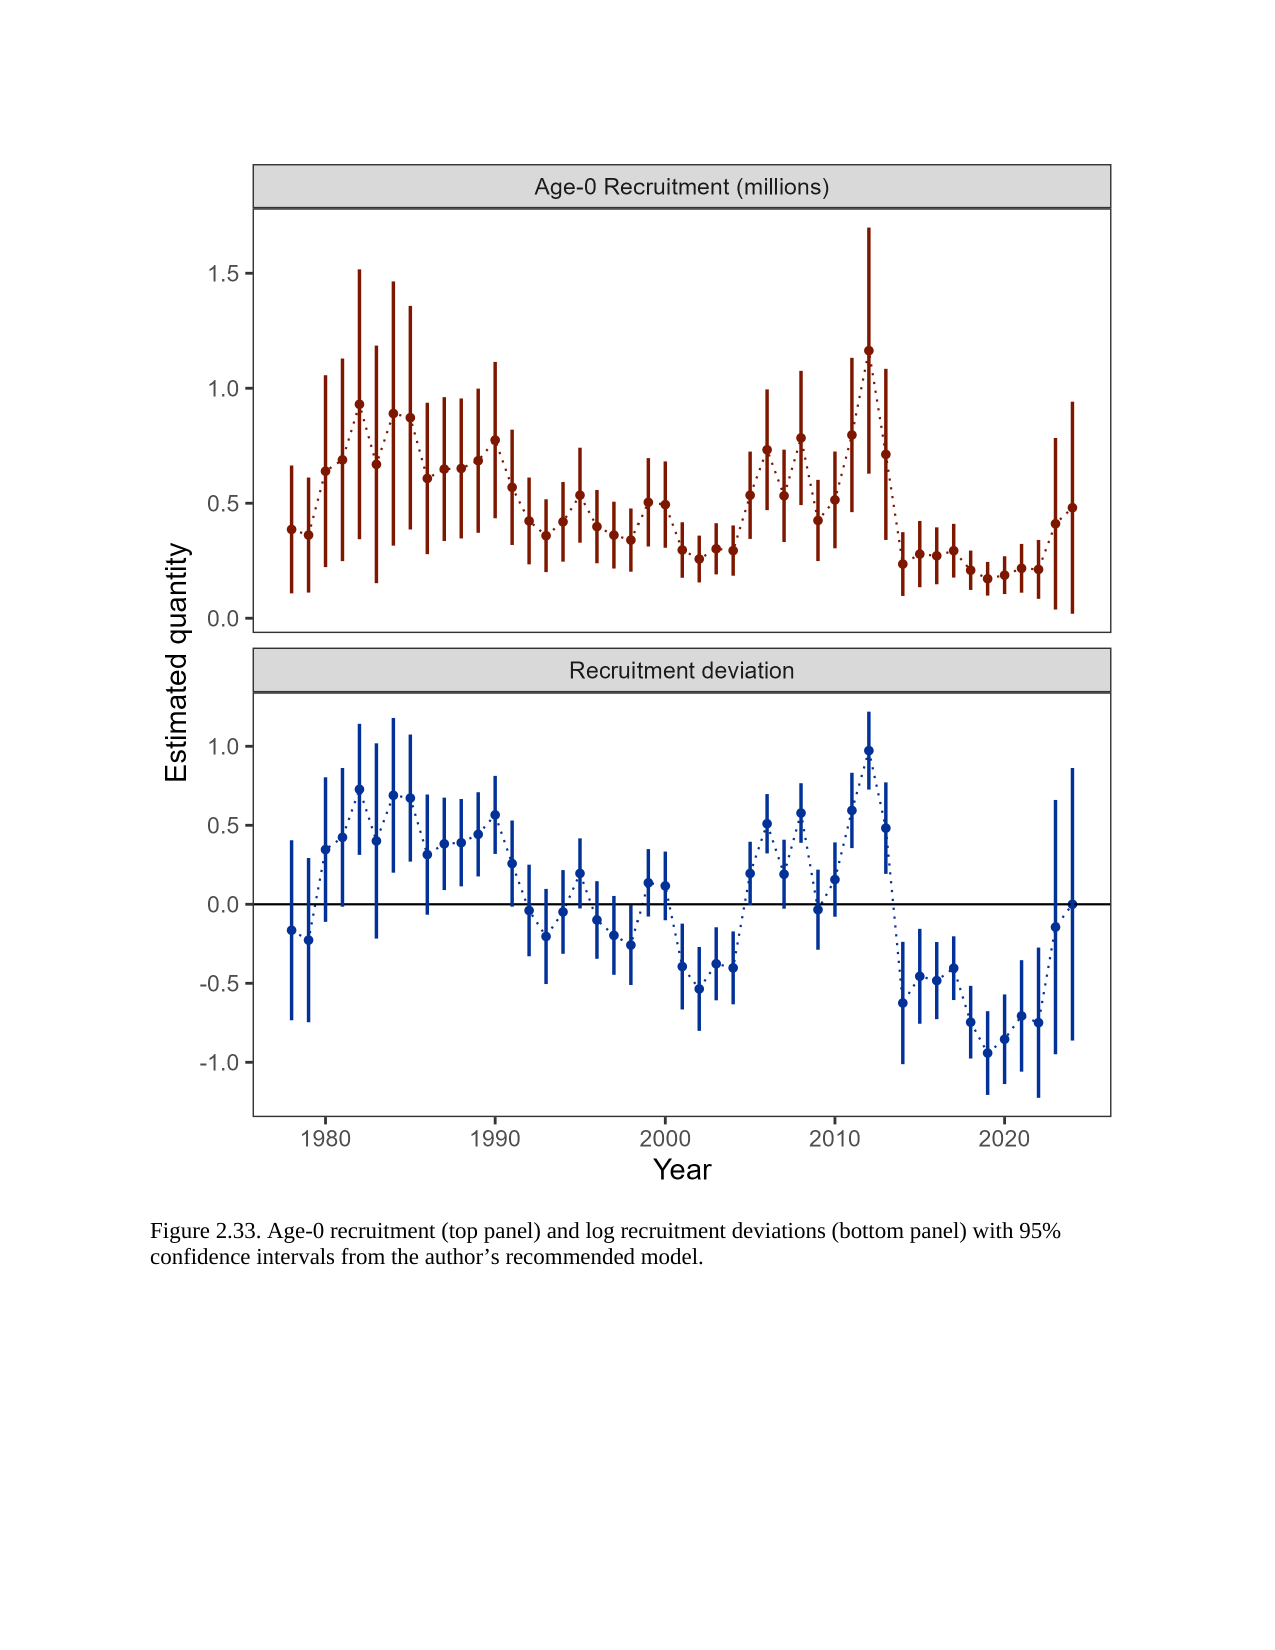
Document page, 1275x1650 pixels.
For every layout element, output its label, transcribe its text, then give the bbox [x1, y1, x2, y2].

picture [150, 150, 1125, 1200]
subtitle Figure 2.33. Age-0 recruitment (top panel) and log recruitment deviations (bottom panel) with 95% confidence intervals from the author’s recommended model. [150, 1217, 1125, 1269]
